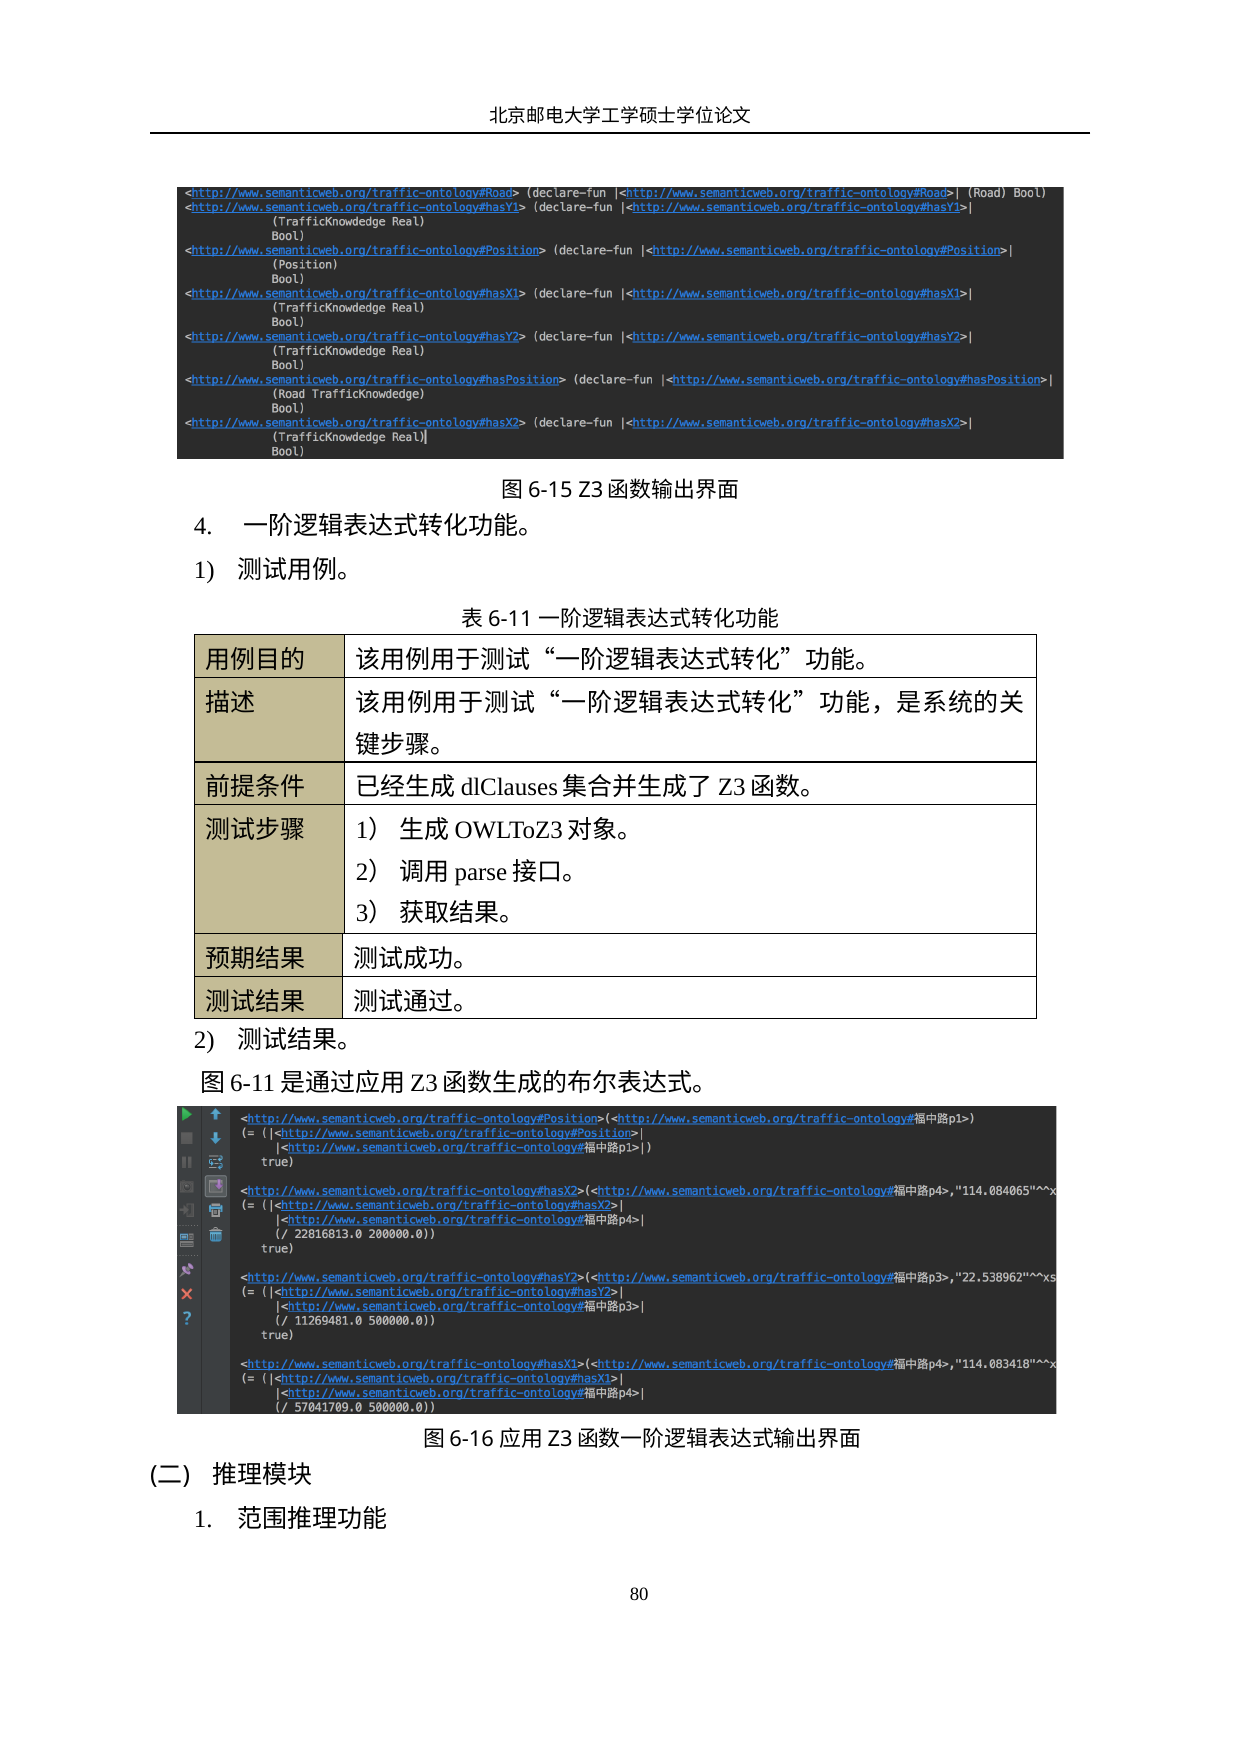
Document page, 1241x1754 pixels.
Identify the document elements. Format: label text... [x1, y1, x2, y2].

list 范围推理功能 [194, 1498, 1090, 1535]
text 图6-15 Z3函数输出界面 [150, 464, 1090, 506]
table_cell 预期结果 [195, 934, 342, 976]
text 图6-16 应用Z3函数一阶逻辑表达式输出界面 [150, 1413, 1090, 1455]
table_header 该用例用于测试“一阶逻辑表达式转化”功能。 [345, 635, 1036, 677]
table_cell 已经生成dlClauses集合并生成了Z3函数。 [345, 763, 1036, 804]
picture [177, 1106, 1057, 1414]
list 推理模块 [150, 1455, 1090, 1491]
text 表6-11 一阶逻辑表达式转化功能 [150, 593, 1090, 634]
list 测试结果。 [194, 1019, 1090, 1056]
table_cell 测试成功。 [343, 934, 1036, 976]
picture [177, 187, 1064, 459]
table_cell 前提条件 [195, 763, 344, 804]
table_cell 测试步骤 [195, 805, 344, 933]
list 测试用例。 [194, 549, 1090, 585]
text 图6-11是通过应用Z3函数生成的布尔表达式。 [150, 1063, 1090, 1099]
table_cell 该用例用于测试“一阶逻辑表达式转化”功能，是系统的关键步骤。 [345, 678, 1036, 761]
table_header 用例目的 [195, 635, 344, 677]
list 一阶逻辑表达式转化功能。 [194, 506, 1090, 542]
table_cell 描述 [195, 678, 344, 761]
table_cell 测试通过。 [343, 977, 1036, 1018]
table_cell 测试结果 [195, 977, 342, 1018]
table_cell 生成OWLToZ3对象。 调用parse接口。 获取结果。 [345, 805, 1036, 933]
